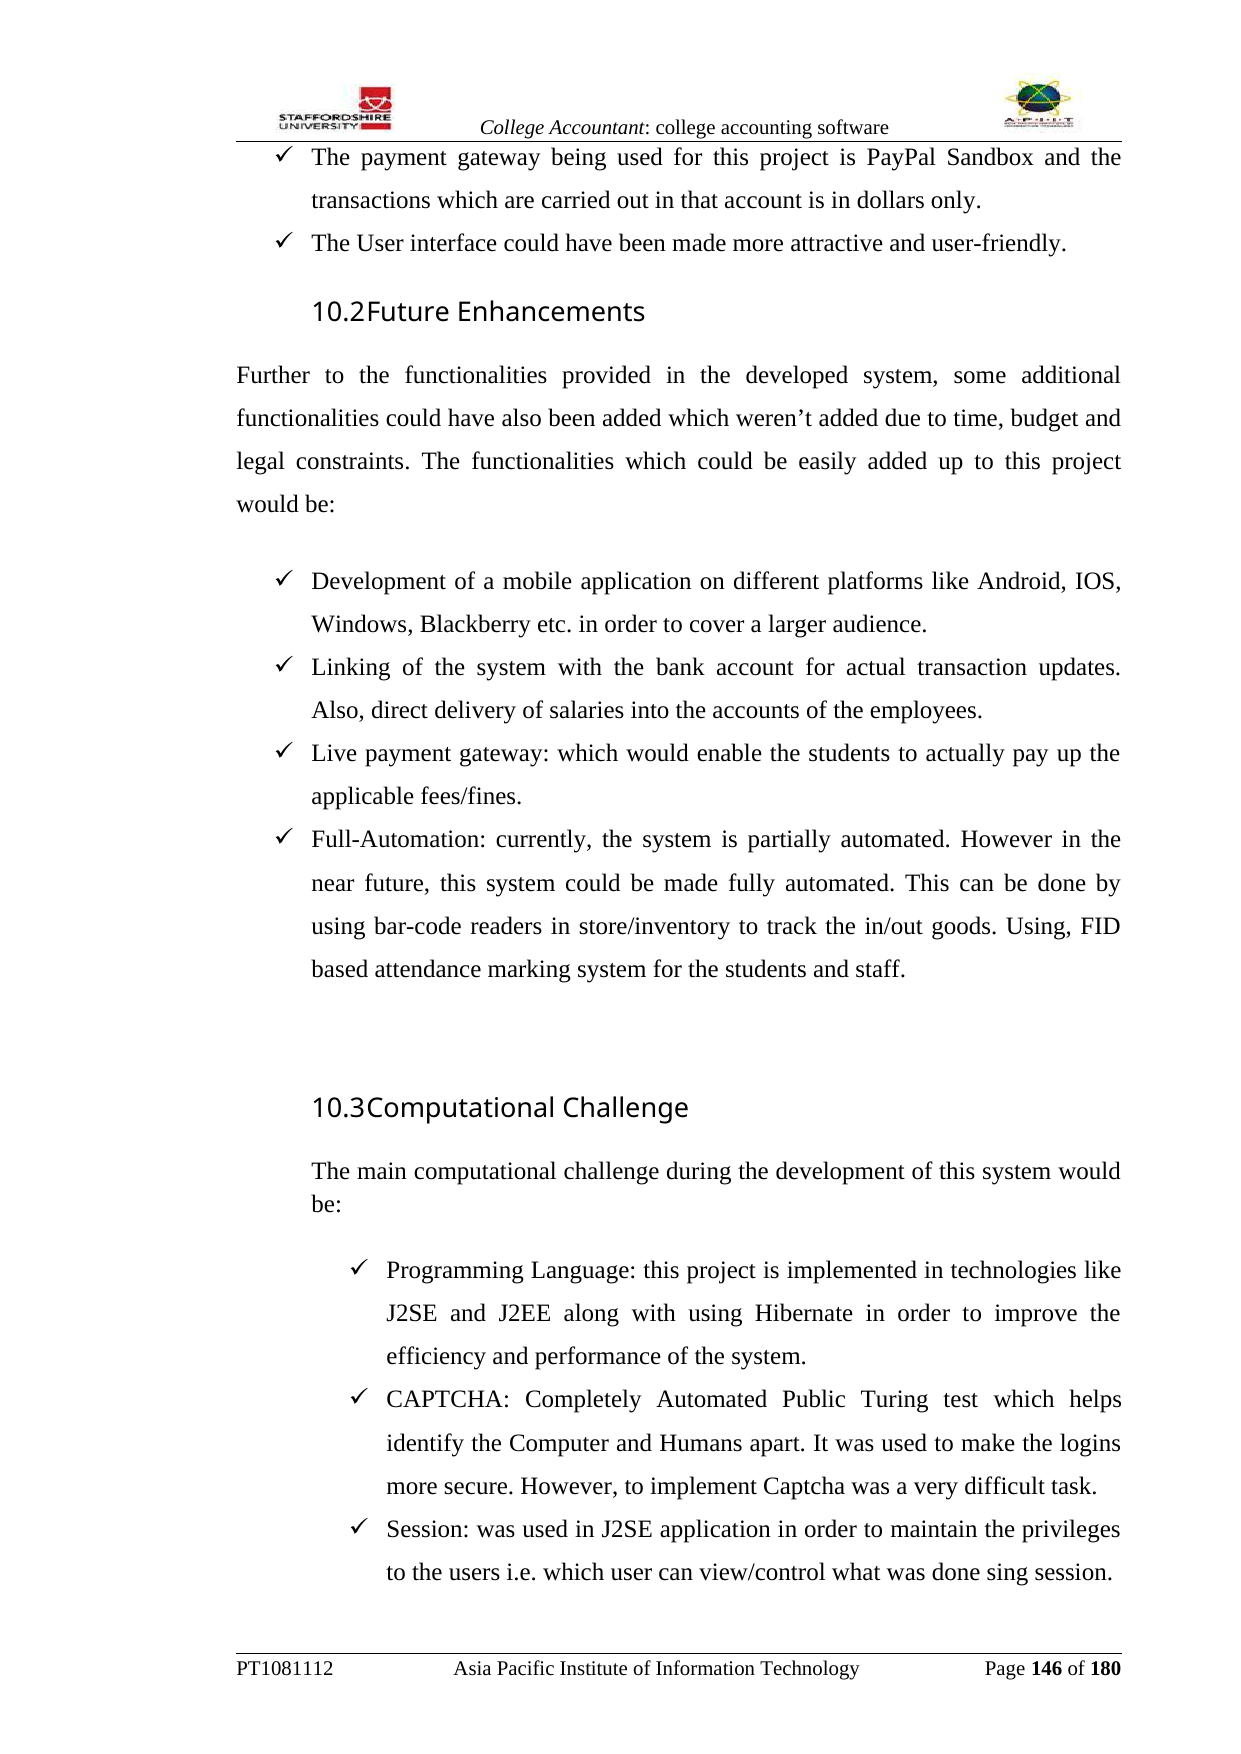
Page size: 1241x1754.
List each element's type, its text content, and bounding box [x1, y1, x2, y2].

list Full-Automation: currently, the system is partially automated. However in the near future, this system could be made fully automated. This can be done by using bar-code readers in store/inventory to track the in/out goods. Using, FID based attendance marking system for the students and staff. [274, 824, 1122, 983]
list Programming Language: this project is implemented in technologies like J2SE and J2EE along with using Hibernate in order to improve the efficiency and performance of the system. [349, 1255, 1122, 1370]
list CAPTCHA: Completely Automated Public Turing test which helps identify the Computer and Humans apart. It was used to make the logins more secure. However, to implement Captcha was a very difficult task. [349, 1384, 1122, 1499]
text The main computational challenge during the development of this system would be: [311, 1156, 1122, 1217]
list The User interface could have been made more attractive and user-friendly. [274, 228, 1122, 257]
list Session: was used in J2SE application in order to maintain the privileges to the users i.e. which user can view/control what was done sing session. [349, 1514, 1122, 1586]
subtitle Computational Challenge [311, 1088, 1122, 1125]
text Further to the functionalities provided in the developed system, some additional functionalities could have also been added which weren’t added due to time, budget and legal constraints. The functionalities which could be easily added up to this project would be: [236, 360, 1122, 518]
picture [993, 73, 1083, 135]
list Development of a mobile application on different platforms like Android, IOS, Windows, Blackberry etc. in order to cover a larger audience. [274, 566, 1122, 638]
list The payment gateway being used for this project is PayPal Sandbox and the transactions which are carried out in that account is in dollars only. [274, 142, 1122, 214]
subtitle Future Enhancements [311, 292, 1122, 329]
list Linking of the system with the bank account for actual transaction updates. Also, direct delivery of salaries into the accounts of the employees. [274, 652, 1122, 724]
list Live payment gateway: which would enable the students to actually pay up the applicable fees/fines. [274, 738, 1122, 810]
picture [275, 84, 397, 135]
